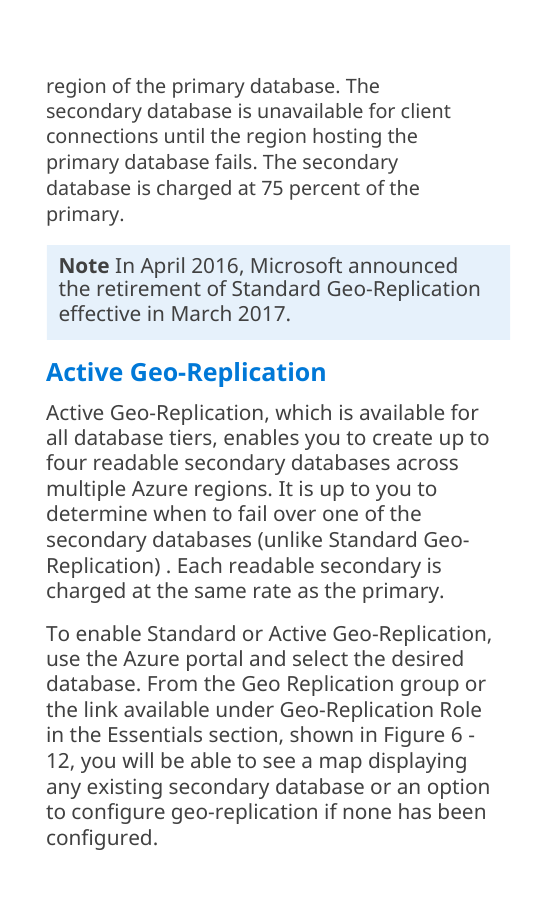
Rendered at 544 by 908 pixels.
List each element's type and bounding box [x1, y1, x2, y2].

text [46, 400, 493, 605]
picture [46, 245, 511, 340]
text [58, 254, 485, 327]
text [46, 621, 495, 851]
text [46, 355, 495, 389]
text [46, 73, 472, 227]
